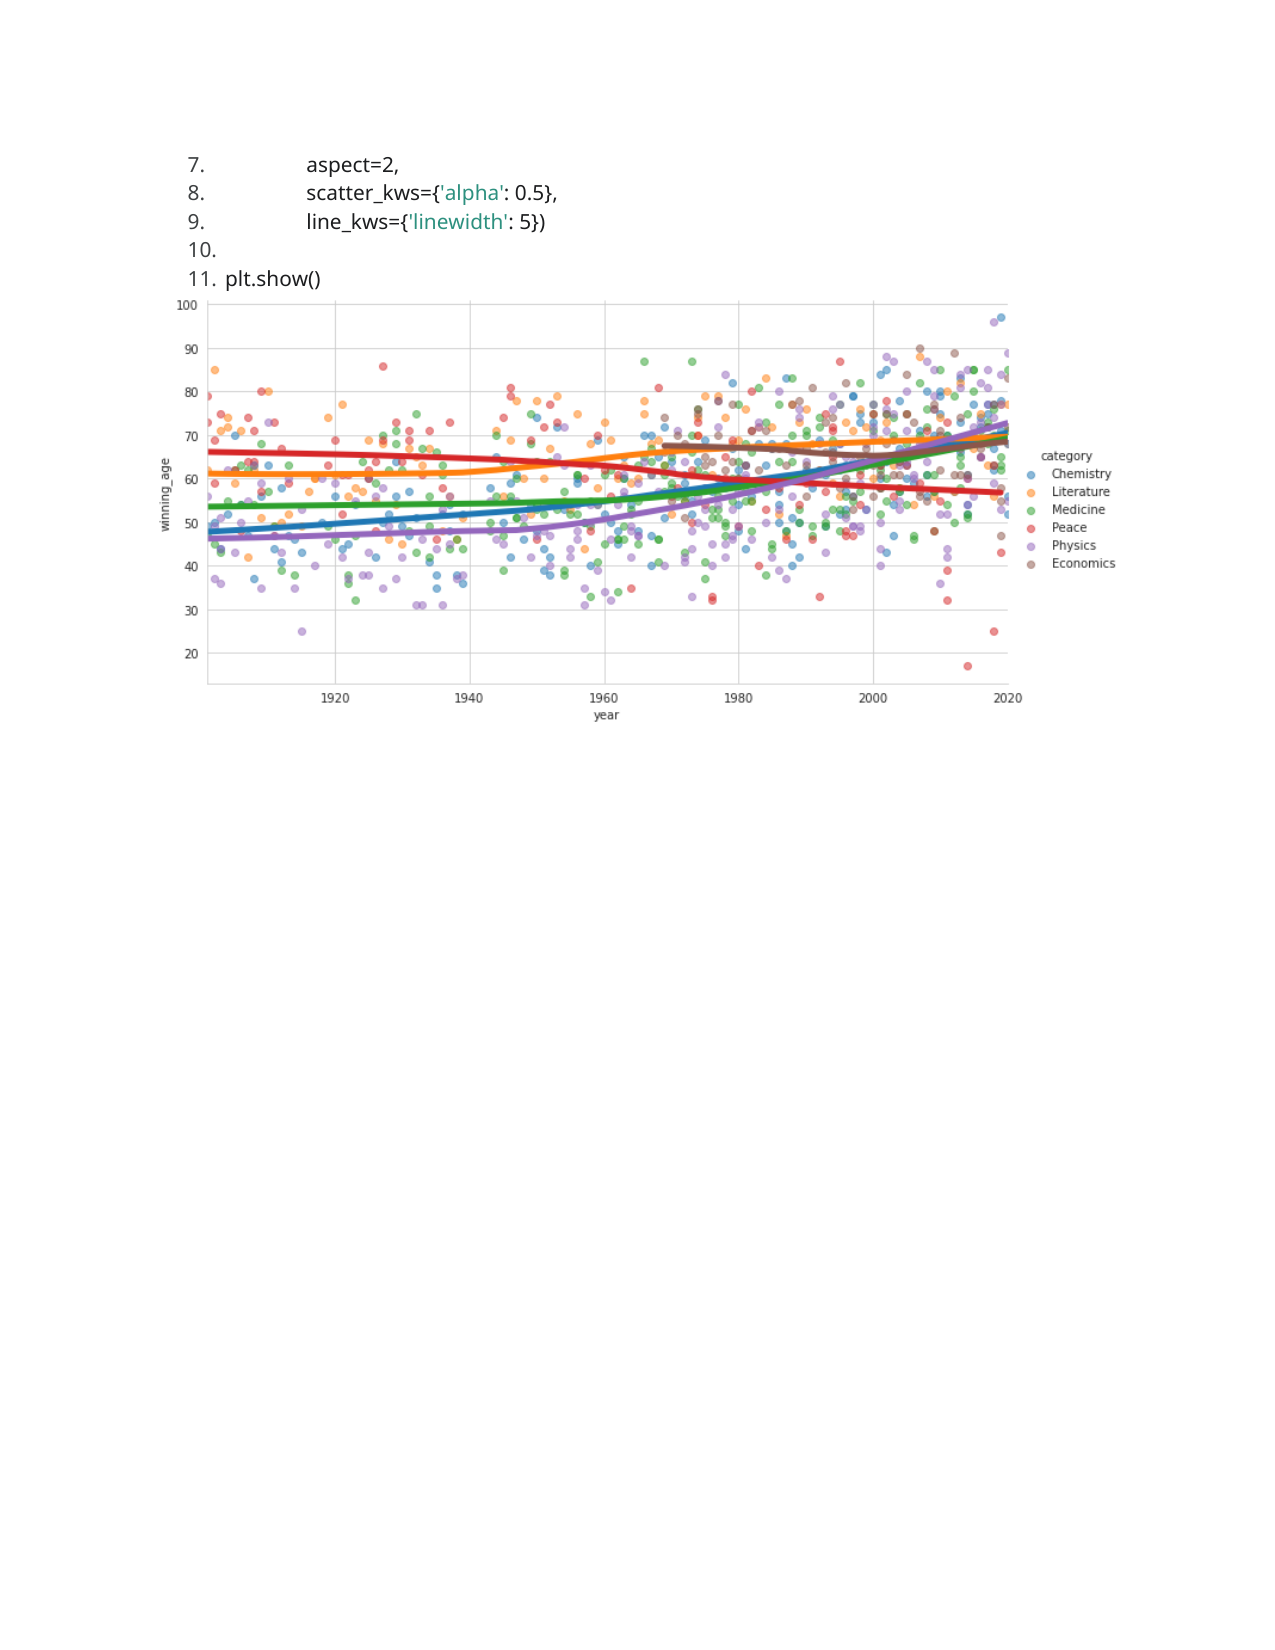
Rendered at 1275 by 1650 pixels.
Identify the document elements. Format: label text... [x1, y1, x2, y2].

list scatter_kws={'alpha': 0.5}, [187, 178, 1125, 207]
picture [150, 292, 1125, 729]
list aspect=2, [187, 150, 1125, 178]
list line_kws={'linewidth': 5}) [187, 207, 1125, 235]
list plt.show() [187, 264, 1125, 292]
